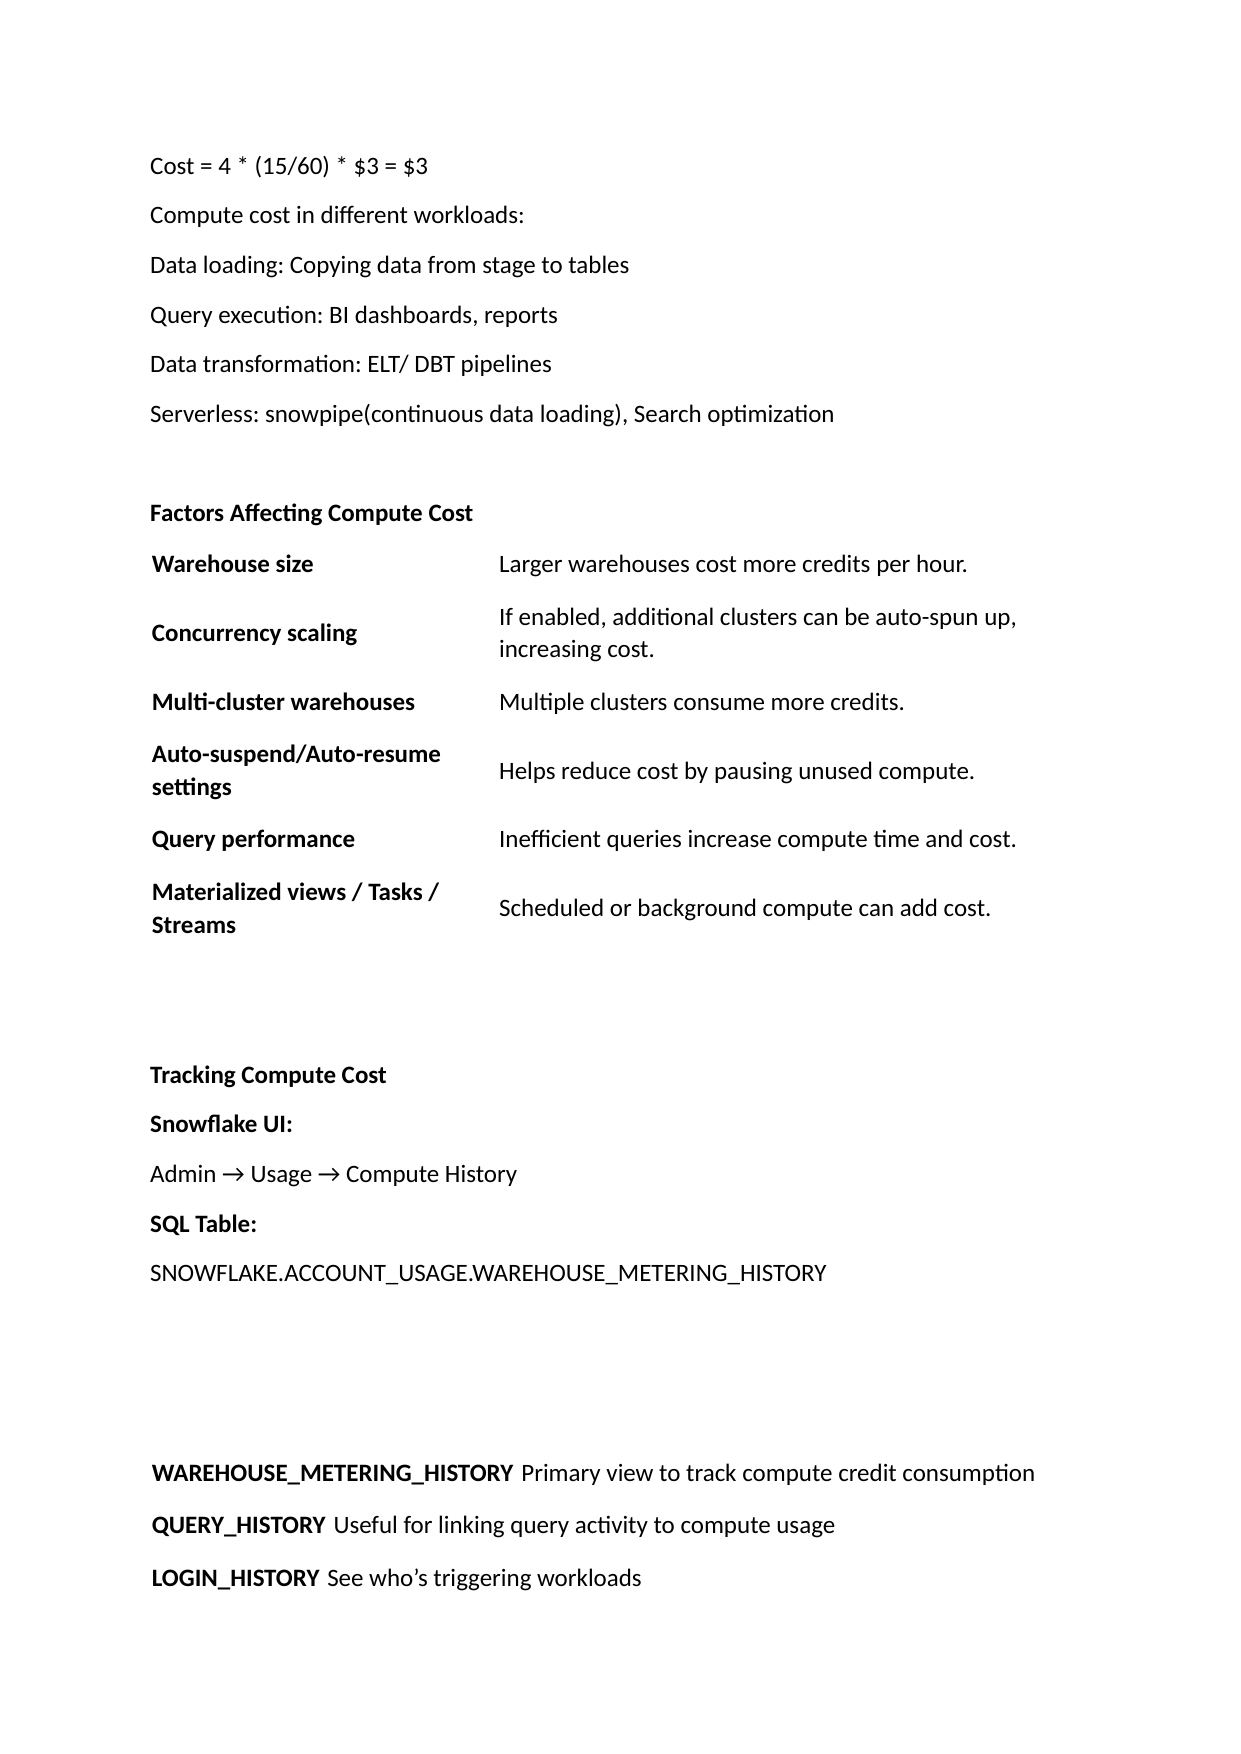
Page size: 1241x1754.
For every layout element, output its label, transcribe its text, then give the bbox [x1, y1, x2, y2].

table_header QUERY_HISTORY [150, 1508, 332, 1560]
table_cell Multiple clusters consume more credits. [498, 684, 1090, 737]
table_cell If enabled, additional clusters can be auto-spun up, increasing cost. [498, 599, 1090, 684]
table_header Useful for linking query activity to compute usage [332, 1508, 842, 1560]
text Data transformation: ELT/ DBT pipelines [150, 348, 1090, 379]
text Snowflake UI: [150, 1108, 1090, 1139]
table_header LOGIN_HISTORY [150, 1560, 326, 1594]
text Data loading: Copying data from stage to tables [150, 249, 1090, 280]
table_cell Query performance [150, 822, 497, 874]
text Tracking Compute Cost [150, 1059, 1090, 1089]
text Compute cost in different workloads: [150, 199, 1090, 230]
text Factors Affecting Compute Cost [150, 497, 1090, 528]
table_cell Larger warehouses cost more credits per hour. [498, 547, 1090, 599]
table_cell Concurrency scaling [150, 599, 497, 684]
table_cell Helps reduce cost by pausing unused compute. [498, 737, 1090, 822]
text SQL Table: [150, 1208, 1090, 1238]
table_cell Inefficient queries increase compute time and cost. [498, 822, 1090, 874]
text Admin → Usage → Compute History [150, 1158, 1090, 1189]
table_header Primary view to track compute credit consumption [520, 1356, 1042, 1508]
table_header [326, 1560, 648, 1594]
table_cell Warehouse size [150, 547, 497, 599]
text Serverless: snowpipe(continuous data loading), Search optimization [150, 398, 1090, 428]
table_cell Auto-suspend/Auto-resume settings [150, 737, 497, 822]
text Cost = 4 * (15/60) * $3 = $3 [150, 150, 1090, 181]
text Query execution: BI dashboards, reports [150, 299, 1090, 329]
table_cell Multi-cluster warehouses [150, 684, 497, 737]
table_header WAREHOUSE_METERING_HISTORY [150, 1356, 520, 1508]
table_cell Materialized views / Tasks / Streams [150, 875, 497, 960]
text SNOWFLAKE.ACCOUNT_USAGE.WAREHOUSE_METERING_HISTORY [150, 1257, 1090, 1288]
table_cell Scheduled or background compute can add cost. [498, 875, 1090, 960]
